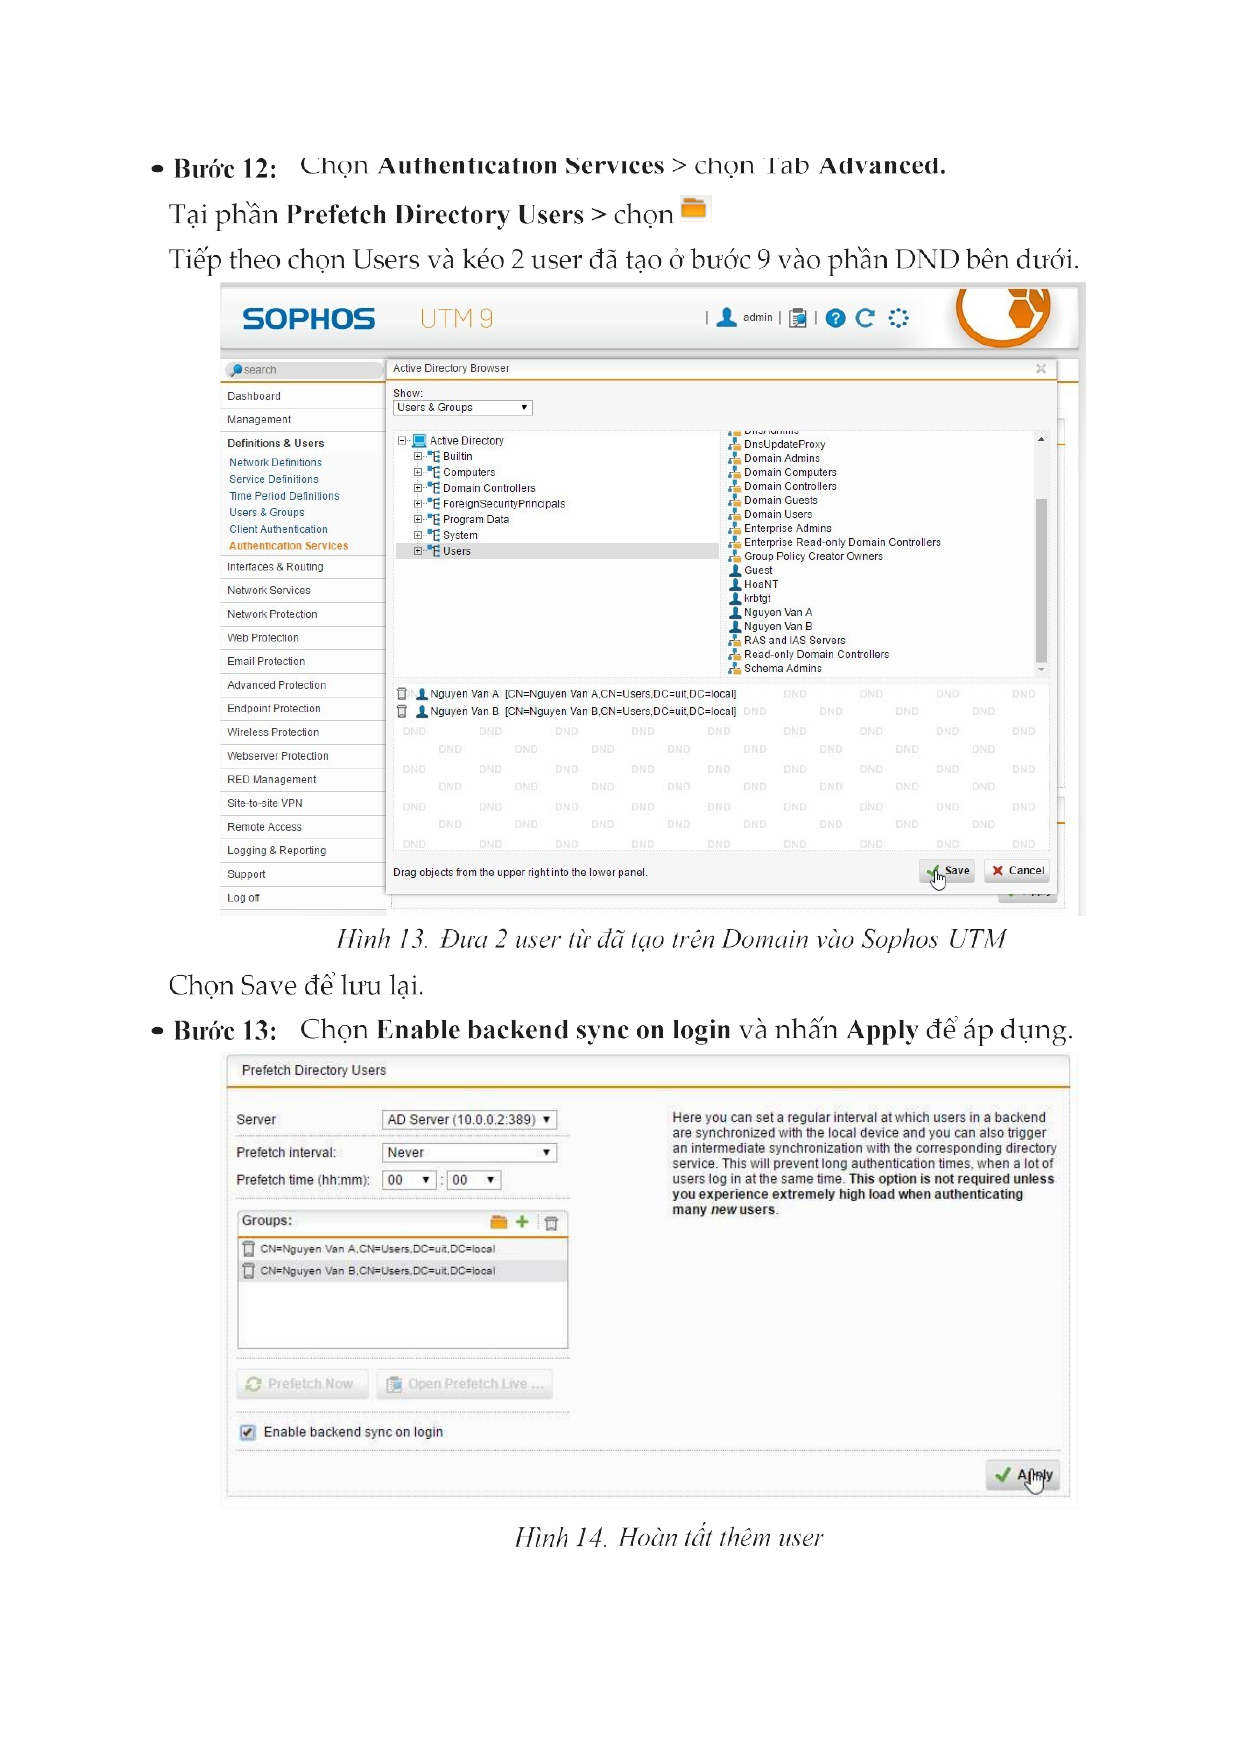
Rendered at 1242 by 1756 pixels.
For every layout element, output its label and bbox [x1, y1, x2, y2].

picture [220, 282, 1086, 916]
picture [220, 1052, 1079, 1509]
picture [151, 158, 275, 178]
picture [439, 928, 938, 953]
picture [169, 201, 674, 231]
picture [169, 972, 423, 999]
picture [169, 246, 1078, 276]
picture [589, 1527, 606, 1547]
picture [950, 929, 1008, 948]
picture [335, 928, 427, 948]
picture [680, 195, 712, 222]
picture [301, 158, 557, 178]
picture [513, 1527, 568, 1547]
picture [151, 1020, 275, 1040]
picture [617, 1522, 824, 1546]
picture [301, 1016, 1072, 1046]
picture [566, 158, 945, 178]
